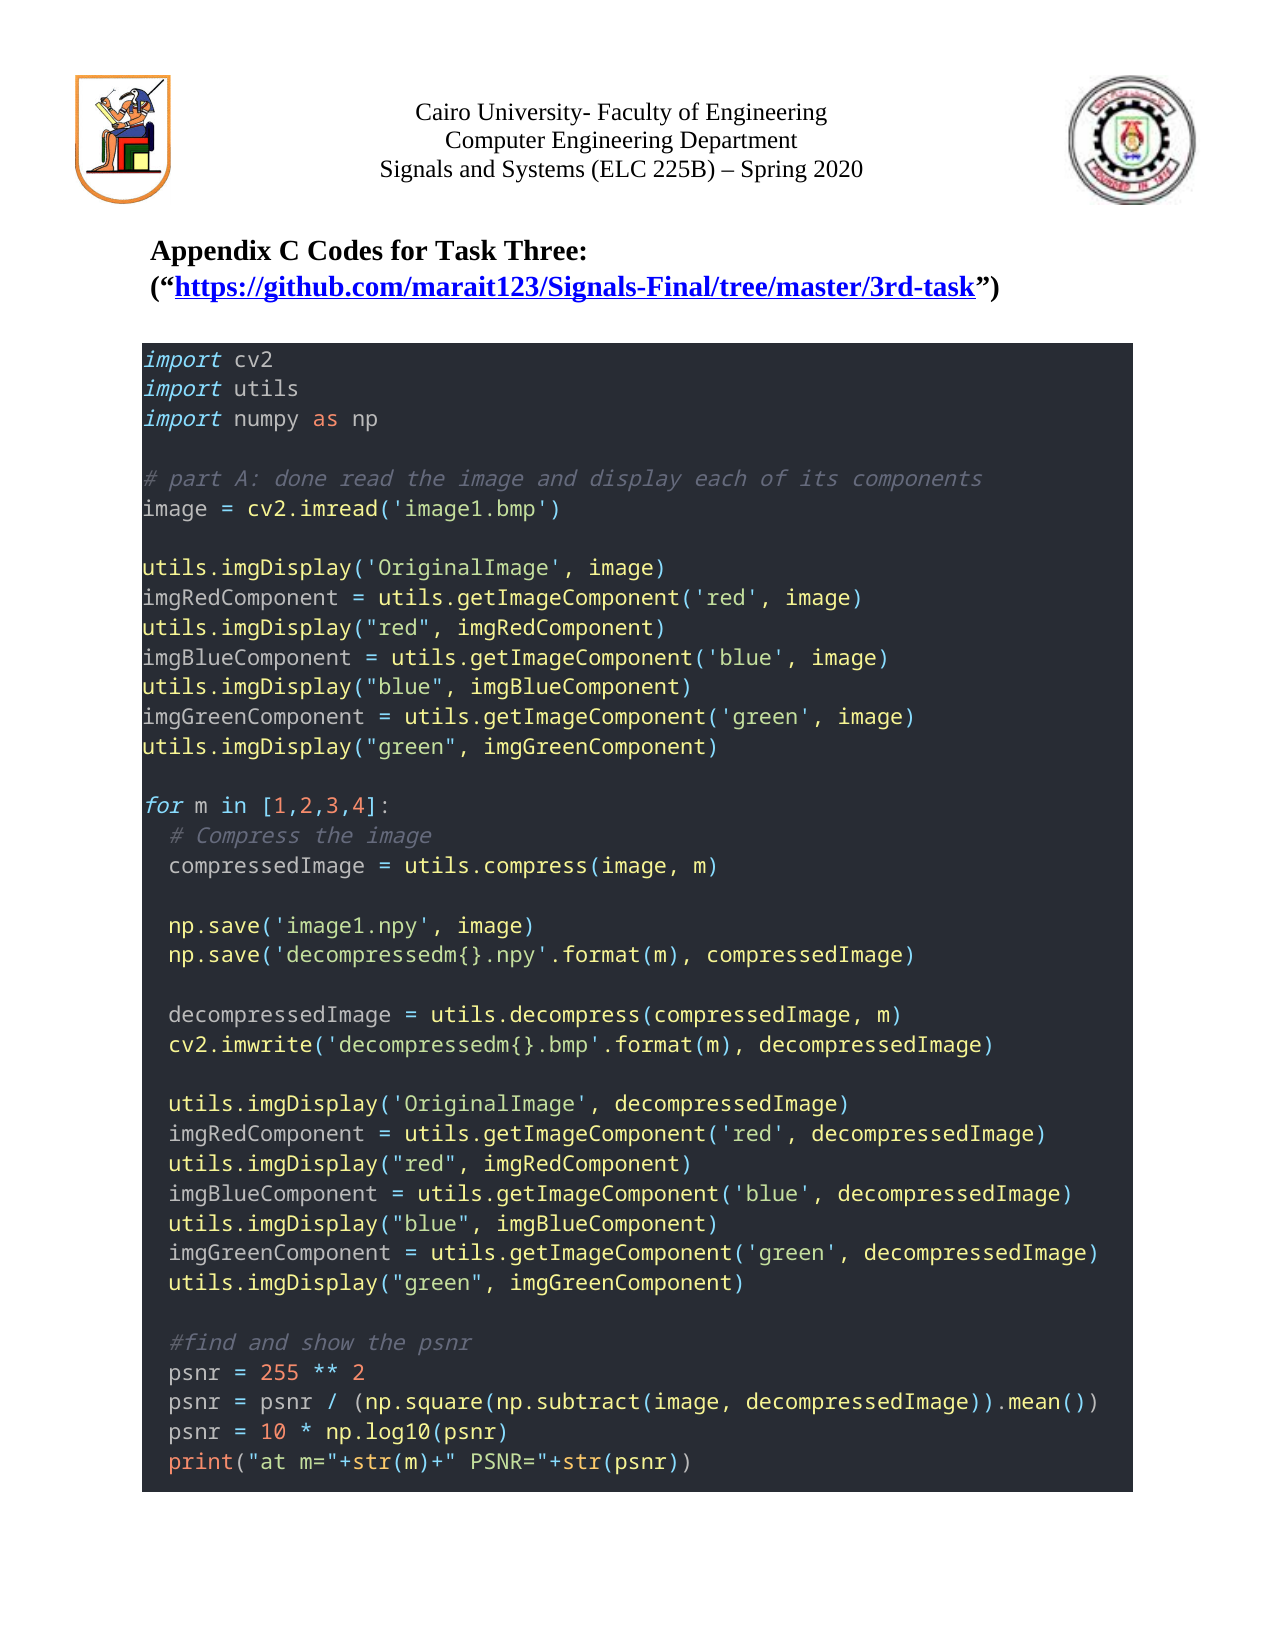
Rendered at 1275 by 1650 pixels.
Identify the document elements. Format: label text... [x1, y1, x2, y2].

picture [1064, 75, 1200, 205]
subtitle Appendix C Codes for Task Three: (“https://github.com/marait123/Signals-Final/tree/master/3rd-task”) [150, 233, 1200, 302]
picture [75, 75, 171, 205]
